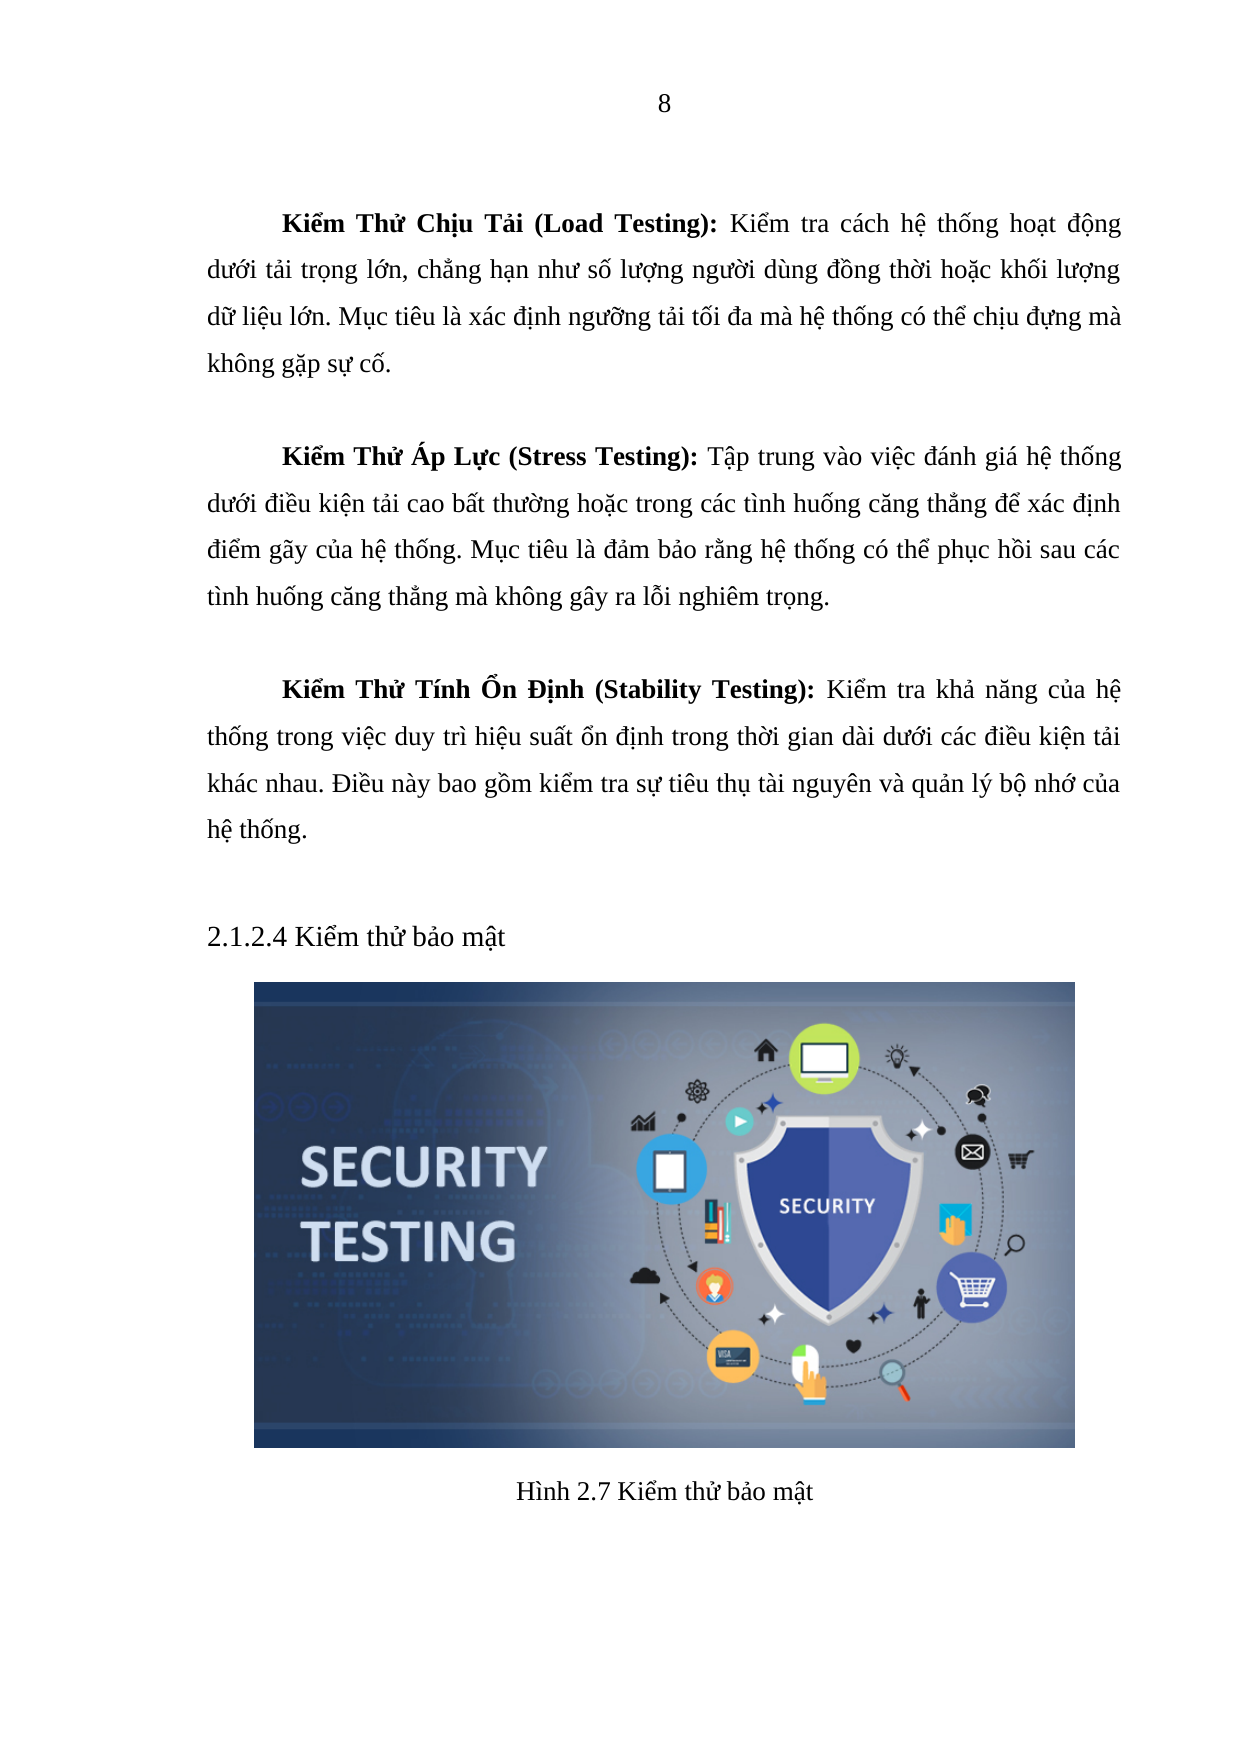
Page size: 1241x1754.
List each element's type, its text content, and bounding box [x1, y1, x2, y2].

text Kiểm Thử Áp Lực (Stress Testing): Tập trung vào việc đánh giá hệ thống dưới điều kiện tải cao bất thường hoặc trong các tình huống căng thẳng để xác định điểm gãy của hệ thống. Mục tiêu là đảm bảo rằng hệ thống có thể phục hồi sau các tình huống căng thẳng mà không gây ra lỗi nghiêm trọng. [207, 440, 1122, 611]
text Kiểm Thử Chịu Tải (Load Testing): Kiểm tra cách hệ thống hoạt động dưới tải trọng lớn, chẳng hạn như số lượng người dùng đồng thời hoặc khối lượng dữ liệu lớn. Mục tiêu là xác định ngưỡng tải tối đa mà hệ thống có thể chịu đựng mà không gặp sự cố. [207, 207, 1122, 378]
subtitle Kiểm thử bảo mật [207, 919, 1122, 953]
text Kiểm Thử Tính Ổn Định (Stability Testing): Kiểm tra khả năng của hệ thống trong việc duy trì hiệu suất ổn định trong thời gian dài dưới các điều kiện tải khác nhau. Điều này bao gồm kiểm tra sự tiêu thụ tài nguyên và quản lý bộ nhớ của hệ thống. [207, 673, 1122, 844]
picture [254, 982, 1075, 1448]
